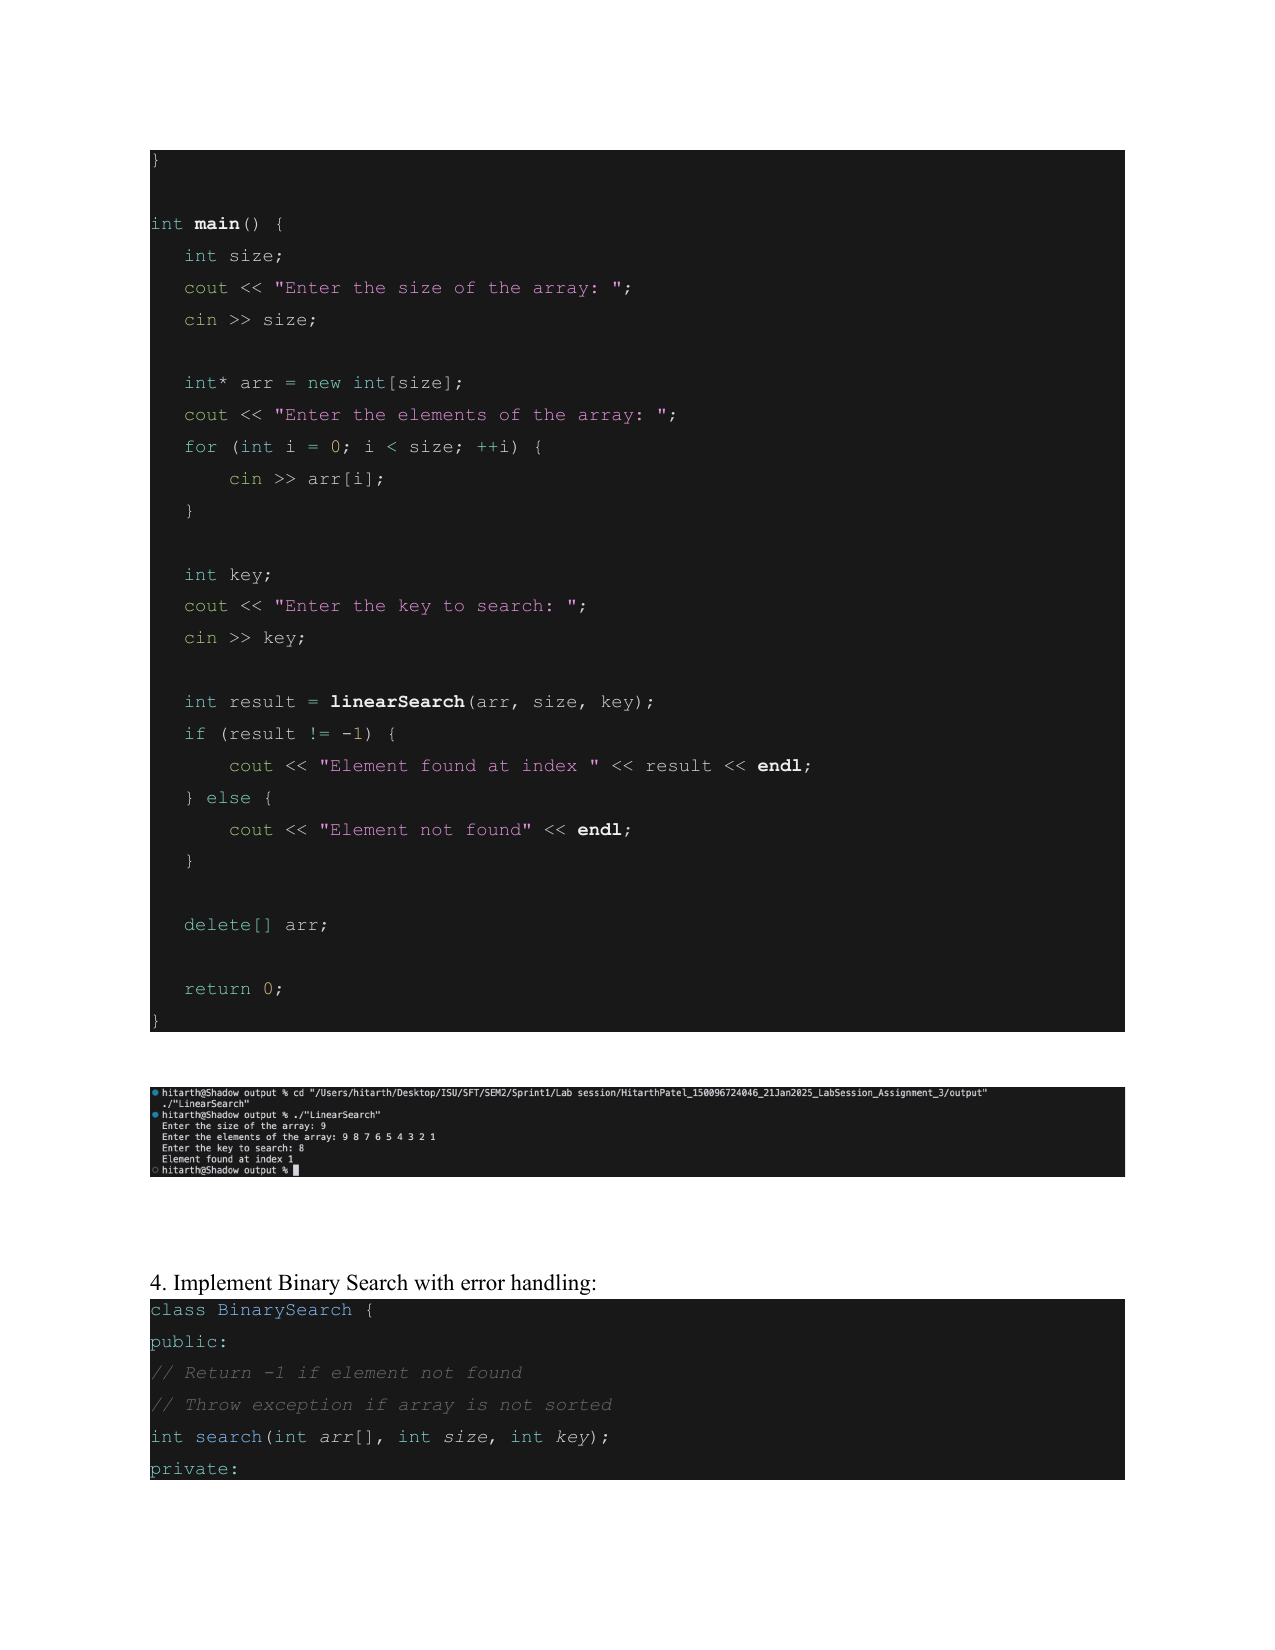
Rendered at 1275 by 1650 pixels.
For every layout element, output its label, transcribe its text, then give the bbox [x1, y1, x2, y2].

text cout << "Enter the key to search: "; [150, 596, 1125, 617]
text int main() { [150, 214, 1125, 235]
text int key; [150, 564, 1125, 586]
text cin >> key; [150, 628, 1125, 649]
text if (result != -1) { [150, 724, 1125, 745]
text int* arr = new int[size]; [150, 373, 1125, 394]
text class BinarySearch { [150, 1299, 1125, 1321]
picture [150, 1087, 1125, 1177]
text // Return -1 if element not found [150, 1363, 1125, 1384]
text } [150, 851, 1125, 872]
text cin >> size; [150, 309, 1125, 331]
text int size; [150, 246, 1125, 267]
text cout << "Enter the size of the array: "; [150, 277, 1125, 299]
text cout << "Element found at index " << result << endl; [150, 756, 1125, 777]
text } else { [150, 787, 1125, 809]
text } [150, 150, 1125, 171]
text 4. Implement Binary Search with error handling: [150, 1270, 1125, 1296]
text private: [150, 1459, 1125, 1480]
text cin >> arr[i]; [150, 469, 1125, 490]
text int search(int arr[], int size, int key); [150, 1427, 1125, 1448]
text } [150, 501, 1125, 522]
text delete[] arr; [150, 915, 1125, 936]
text } [150, 1011, 1125, 1032]
text for (int i = 0; i < size; ++i) { [150, 437, 1125, 458]
text cout << "Element not found" << endl; [150, 819, 1125, 841]
text return 0; [150, 979, 1125, 1000]
text cout << "Enter the elements of the array: "; [150, 405, 1125, 426]
text // Throw exception if array is not sorted [150, 1395, 1125, 1416]
text int result = linearSearch(arr, size, key); [150, 692, 1125, 713]
text public: [150, 1331, 1125, 1353]
